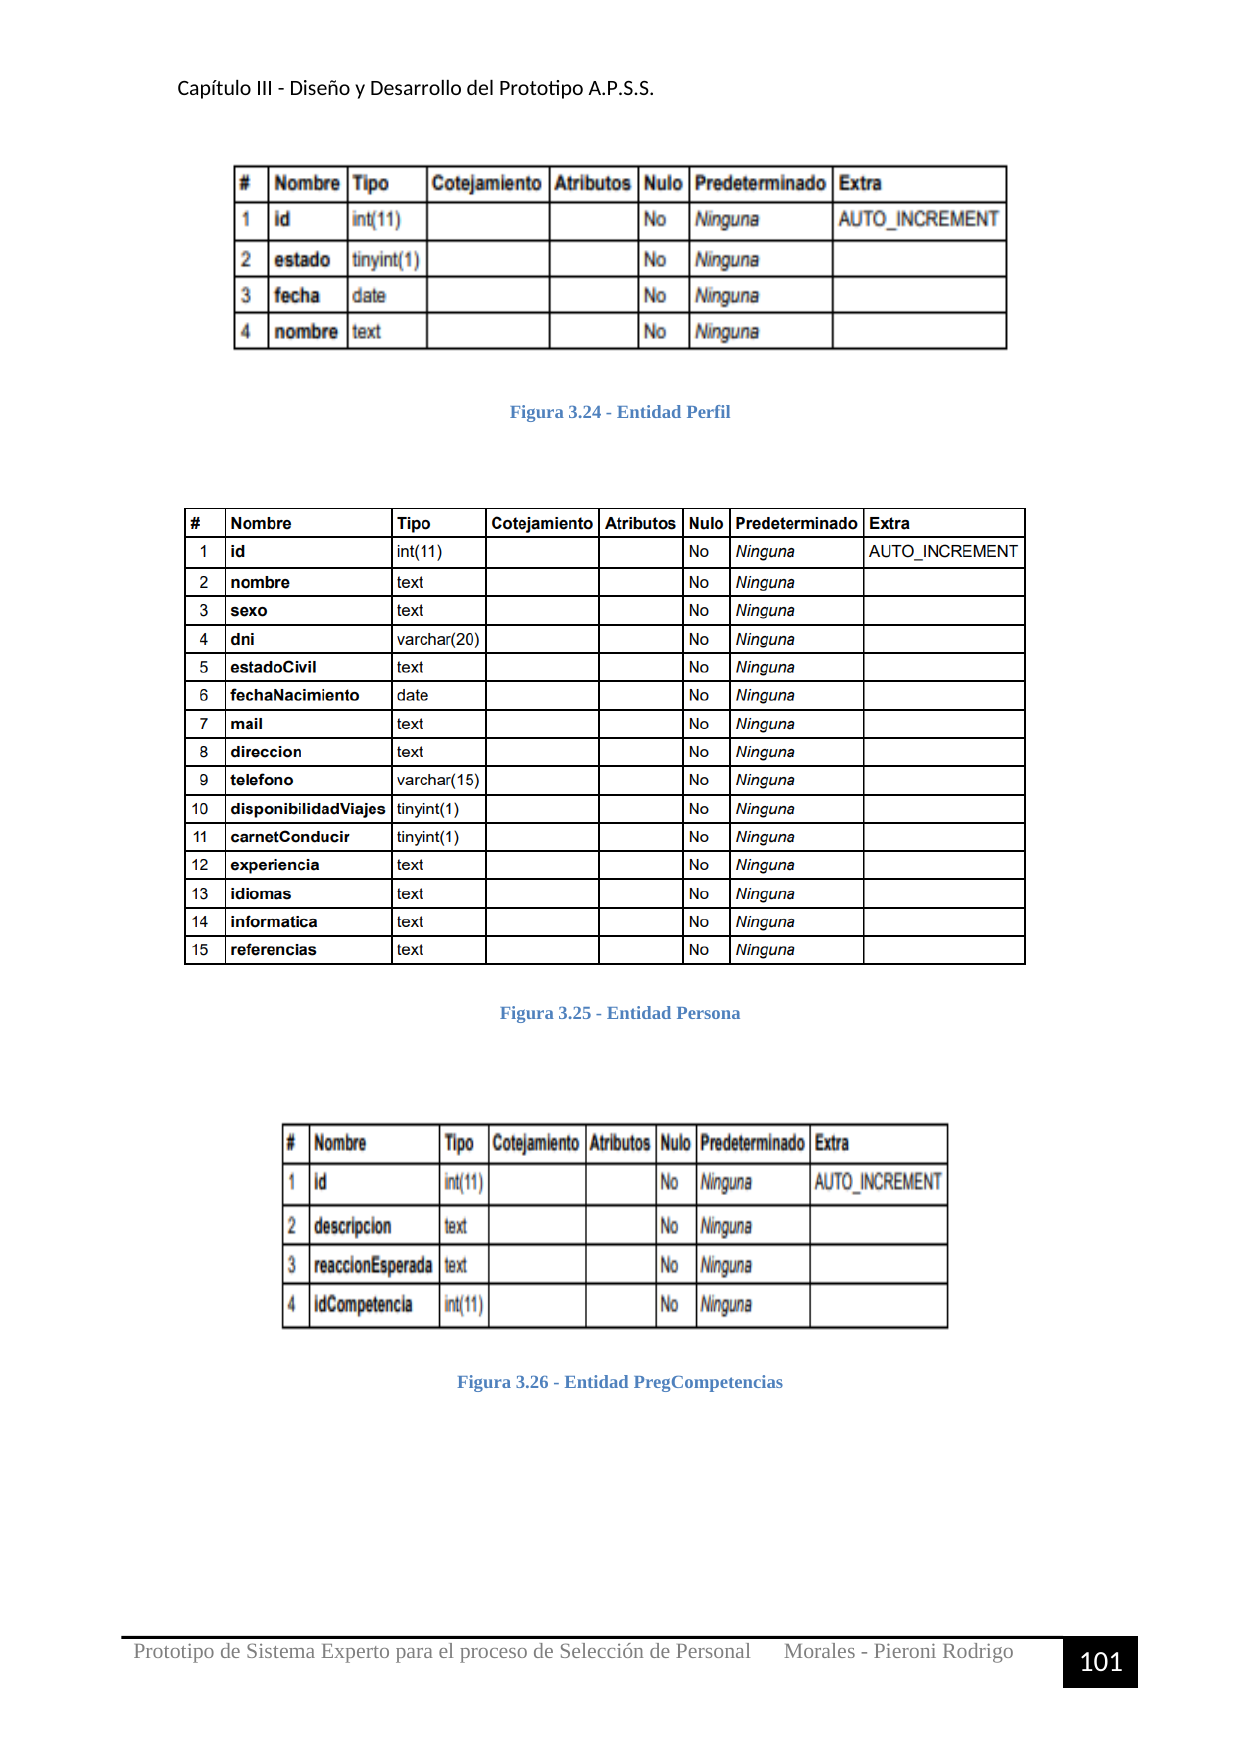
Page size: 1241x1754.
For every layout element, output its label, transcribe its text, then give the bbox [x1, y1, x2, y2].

text Figura 3.25 - Entidad Persona [177, 1002, 1063, 1024]
picture [223, 147, 1017, 372]
text Figura 3.26 - Entidad PregCompetencias [177, 1371, 1063, 1392]
picture [177, 502, 1035, 973]
picture [279, 1104, 961, 1342]
text Figura 3.24 - Entidad Perfil [177, 401, 1063, 422]
